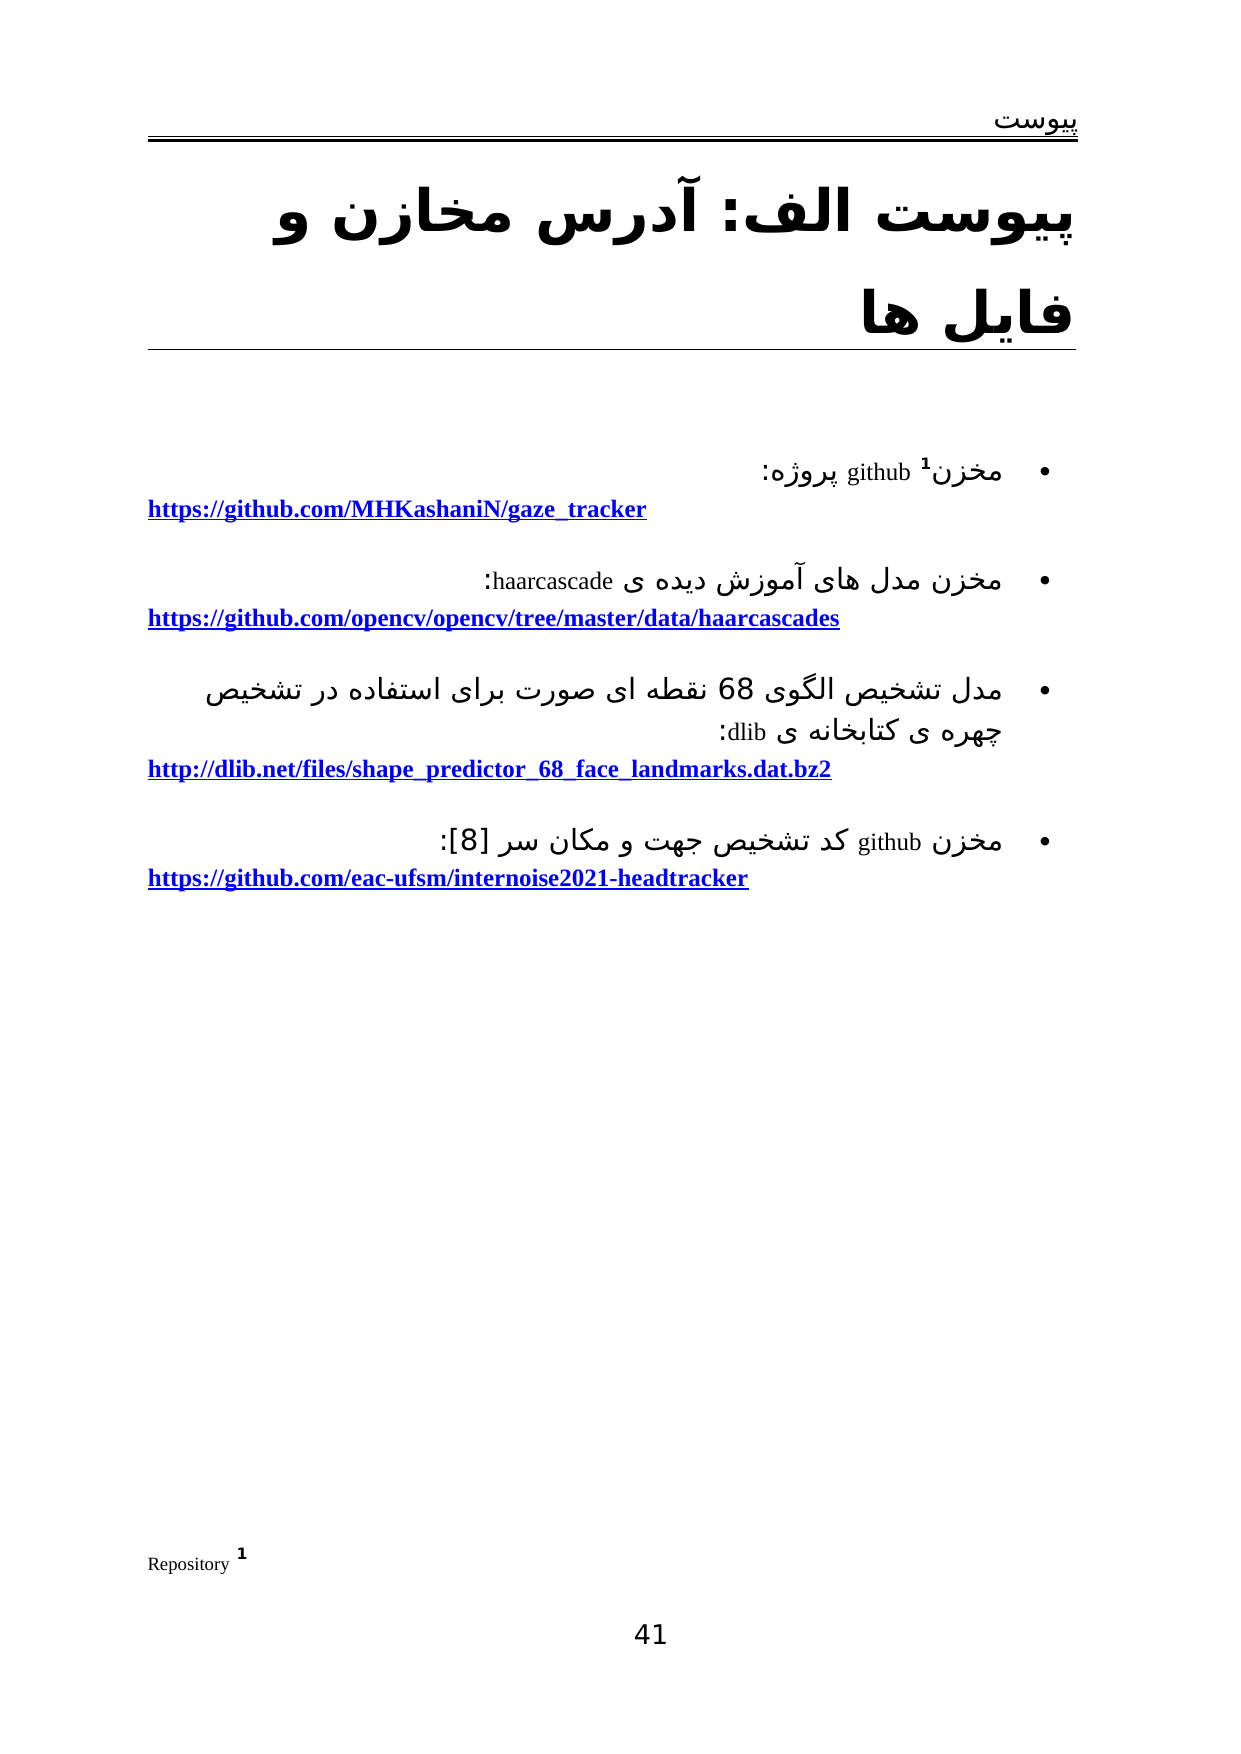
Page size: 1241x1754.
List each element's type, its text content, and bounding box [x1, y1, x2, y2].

list مخزن مدل های آموزش دیده ی haarcascade: [148, 563, 1041, 597]
text http://dlib.net/files/shape_predictor_68_face_landmarks.dat.bz2 [148, 754, 1078, 783]
list مخزن github کد تشخیص جهت و مکان سر : [148, 823, 1041, 857]
text https://github.com/opencv/opencv/tree/master/data/haarcascades [148, 603, 1078, 632]
list مدل تشخیص الگوی 68 نقطه ای صورت برای استفاده در تشخیص چهره ی کتابخانه ی dlib: [148, 672, 1041, 747]
text پيوست الف: آدرس مخازن و فایل ها [148, 177, 1076, 349]
text https://github.com/MHKashaniN/gaze_tracker [148, 494, 1078, 522]
list مخزن github پروژه: [148, 453, 1041, 487]
text https://github.com/eac-ufsm/internoise2021-headtracker [148, 863, 1078, 892]
